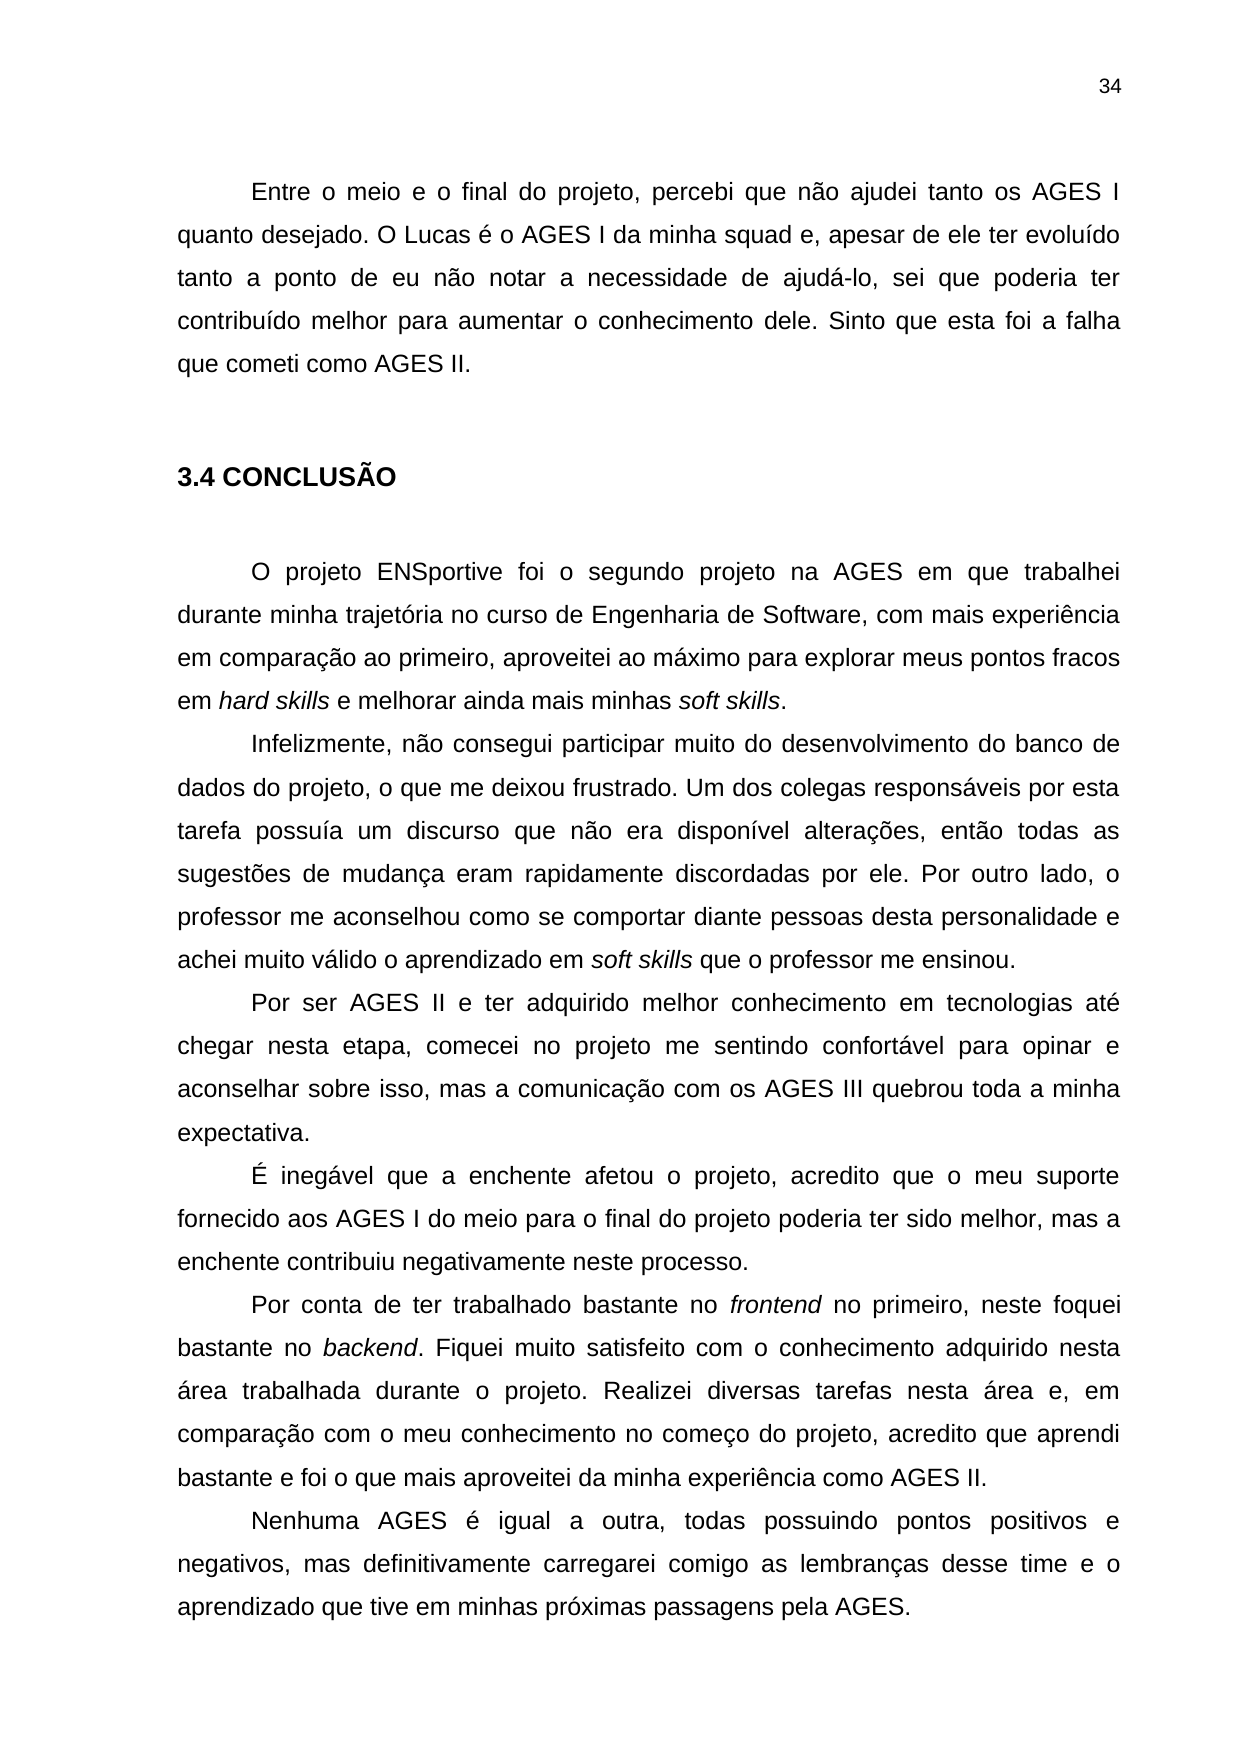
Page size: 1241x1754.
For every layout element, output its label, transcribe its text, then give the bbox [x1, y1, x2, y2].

subtitle 3.4 CONCLUSÃO [177, 461, 1122, 492]
list É inegável que a enchente afetou o projeto, acredito que o meu suporte fornecido aos AGES I do meio para o final do projeto poderia ter sido melhor, mas a enchente contribuiu negativamente neste processo. [177, 1161, 1122, 1276]
list Por conta de ter trabalhado bastante no frontend no primeiro, neste foquei bastante no backend. Fiquei muito satisfeito com o conhecimento adquirido nesta área trabalhada durante o projeto. Realizei diversas tarefas nesta área e, em comparação com o meu conhecimento no começo do projeto, acredito que aprendi bastante e foi o que mais aproveitei da minha experiência como AGES II. [177, 1290, 1122, 1491]
list Infelizmente, não consegui participar muito do desenvolvimento do banco de dados do projeto, o que me deixou frustrado. Um dos colegas responsáveis por esta tarefa possuía um discurso que não era disponível alterações, então todas as sugestões de mudança eram rapidamente discordadas por ele. Por outro lado, o professor me aconselhou como se comportar diante pessoas desta personalidade e achei muito válido o aprendizado em soft skills que o professor me ensinou. [177, 729, 1122, 974]
list Por ser AGES II e ter adquirido melhor conhecimento em tecnologias até chegar nesta etapa, comecei no projeto me sentindo confortável para opinar e aconselhar sobre isso, mas a comunicação com os AGES III quebrou toda a minha expectativa. [177, 988, 1122, 1146]
list Entre o meio e o final do projeto, percebi que não ajudei tanto os AGES I quanto desejado. O Lucas é o AGES I da minha squad e, apesar de ele ter evoluído tanto a ponto de eu não notar a necessidade de ajudá-lo, sei que poderia ter contribuído melhor para aumentar o conhecimento dele. Sinto que esta foi a falha que cometi como AGES II. [177, 177, 1122, 378]
list Nenhuma AGES é igual a outra, todas possuindo pontos positivos e negativos, mas definitivamente carregarei comigo as lembranças desse time e o aprendizado que tive em minhas próximas passagens pela AGES. [177, 1506, 1122, 1621]
list O projeto ENSportive foi o segundo projeto na AGES em que trabalhei durante minha trajetória no curso de Engenharia de Software, com mais experiência em comparação ao primeiro, aproveitei ao máximo para explorar meus pontos fracos em hard skills e melhorar ainda mais minhas soft skills. [177, 557, 1122, 715]
